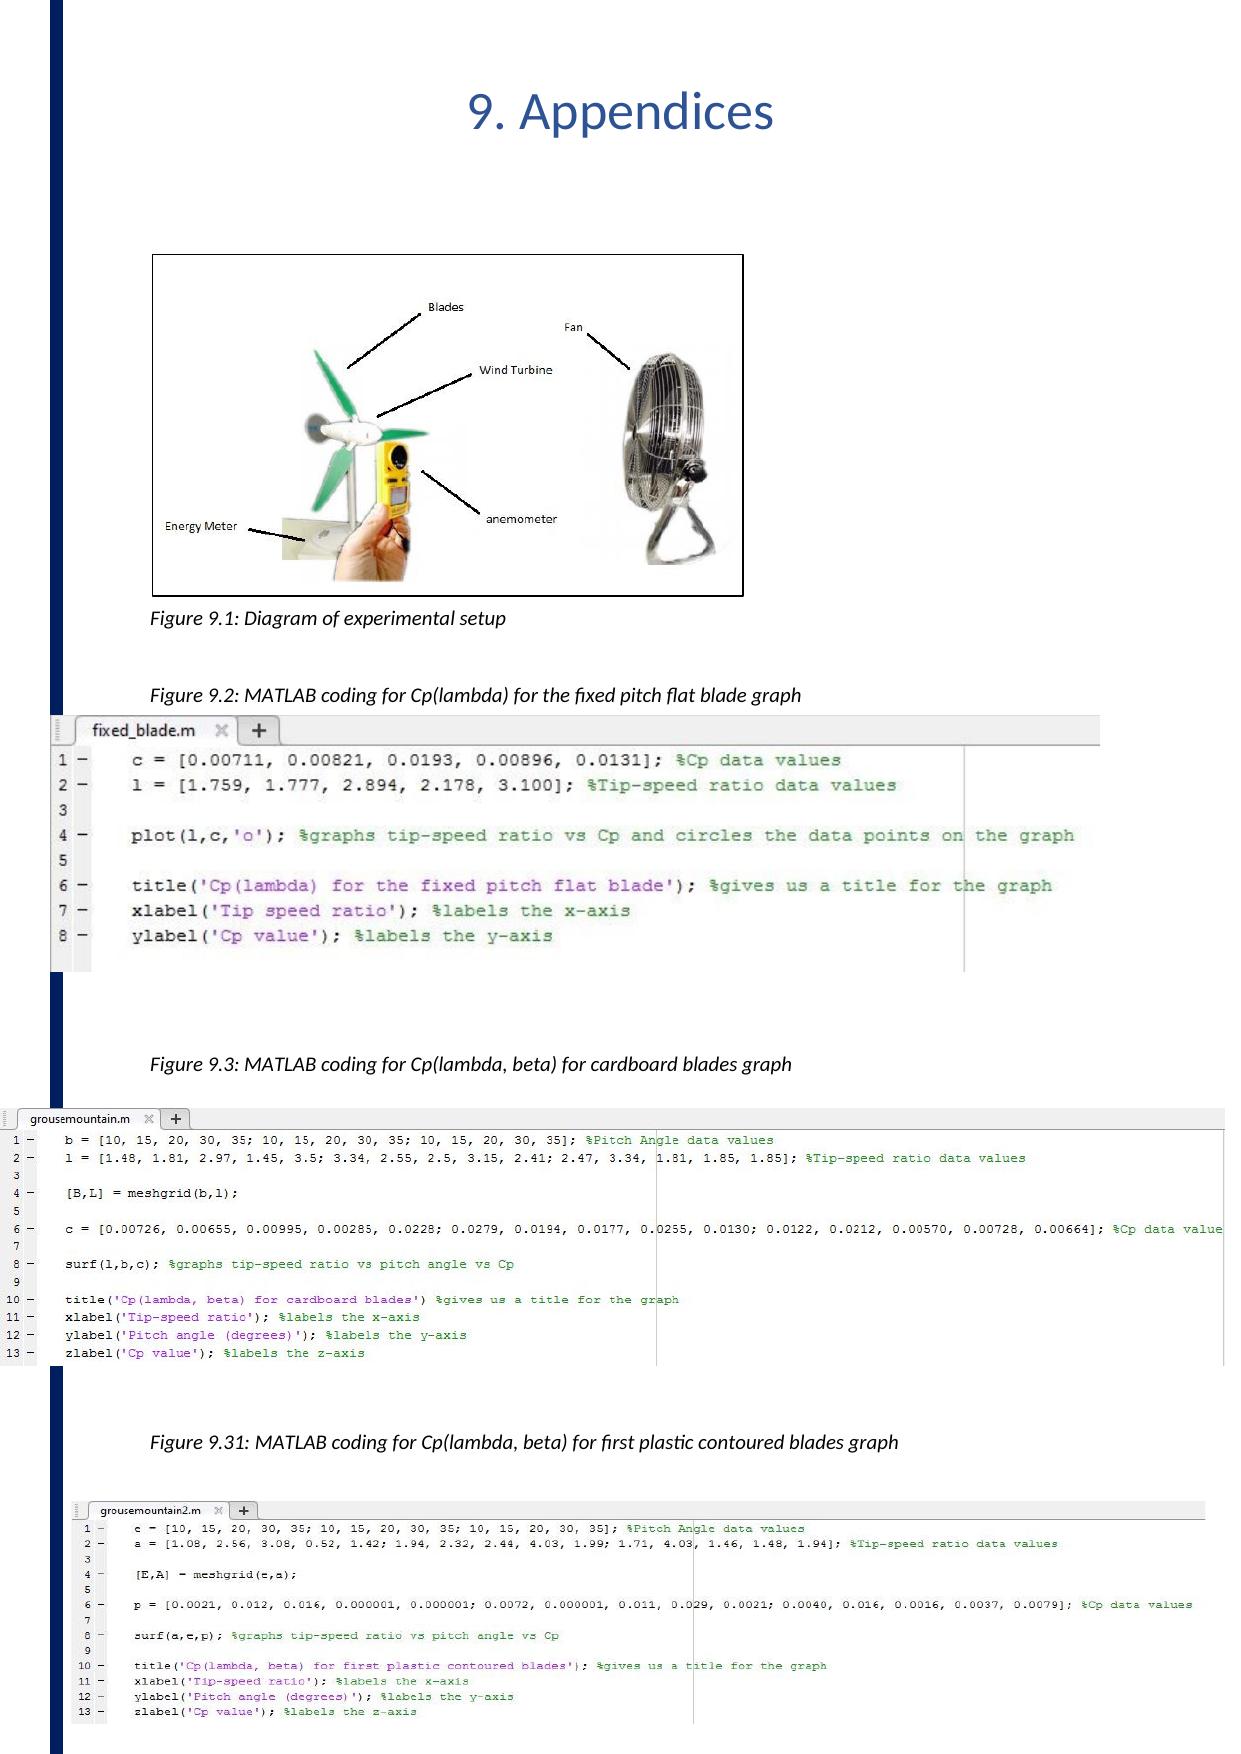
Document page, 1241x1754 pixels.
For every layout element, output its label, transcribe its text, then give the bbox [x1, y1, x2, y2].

picture [71, 1501, 1206, 1724]
subtitle Figure 9.3: MATLAB coding for Cp(lambda, beta) for cardboard blades graph [150, 1051, 1095, 1076]
subtitle Figure 9.1: Diagram of experimental setup [150, 605, 1095, 631]
text Figure 9.31: MATLAB coding for Cp(lambda, beta) for first plastic contoured blades graph [150, 1429, 1095, 1454]
picture [50, 715, 1100, 972]
picture [153, 255, 742, 595]
picture [0, 1108, 1225, 1366]
subtitle Figure 9.2: MATLAB coding for Cp(lambda) for the fixed pitch flat blade graph [150, 682, 1095, 708]
